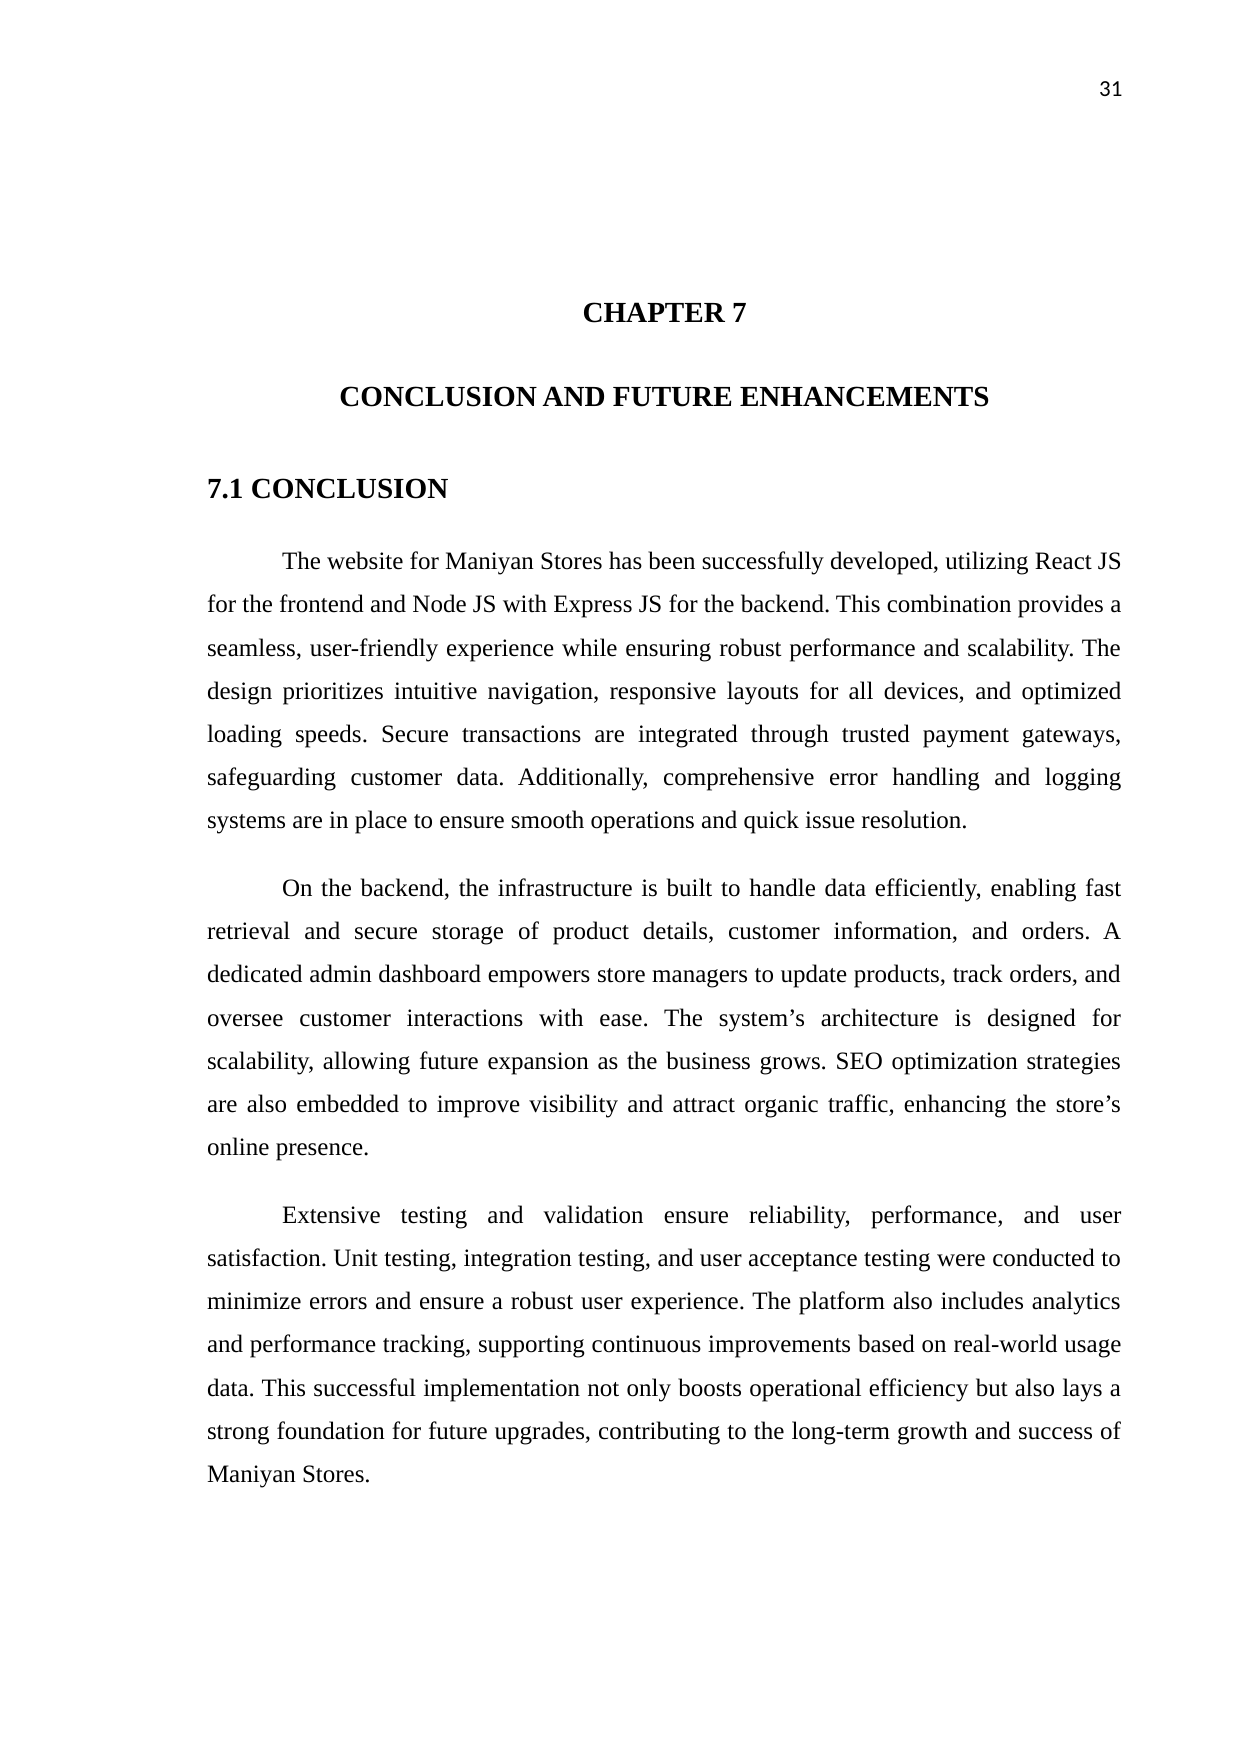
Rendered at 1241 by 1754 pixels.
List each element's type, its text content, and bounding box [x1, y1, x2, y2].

text 7.1 CONCLUSION [207, 471, 1122, 505]
text CHAPTER 7 [207, 295, 1122, 329]
text The website for Maniyan Stores has been successfully developed, utilizing React JS for the frontend and Node JS with Express JS for the backend. This combination provides a seamless, user-friendly experience while ensuring robust performance and scalability. The design prioritizes intuitive navigation, responsive layouts for all devices, and optimized loading speeds. Secure transactions are integrated through trusted payment gateways, safeguarding customer data. Additionally, comprehensive error handling and logging systems are in place to ensure smooth operations and quick issue resolution. [207, 546, 1122, 834]
text On the backend, the infrastructure is built to handle data efficiently, enabling fast retrieval and secure storage of product details, customer information, and orders. A dedicated admin dashboard empowers store managers to update products, track orders, and oversee customer interactions with ease. The system’s architecture is designed for scalability, allowing future expansion as the business grows. SEO optimization strategies are also embedded to improve visibility and attract organic traffic, enhancing the store’s online presence. [207, 873, 1122, 1161]
text Extensive testing and validation ensure reliability, performance, and user satisfaction. Unit testing, integration testing, and user acceptance testing were conducted to minimize errors and ensure a robust user experience. The platform also includes analytics and performance tracking, supporting continuous improvements based on real-world usage data. This successful implementation not only boosts operational efficiency but also lays a strong foundation for future upgrades, contributing to the long-term growth and success of Maniyan Stores. [207, 1200, 1122, 1488]
text CONCLUSION AND FUTURE ENHANCEMENTS [207, 379, 1122, 413]
